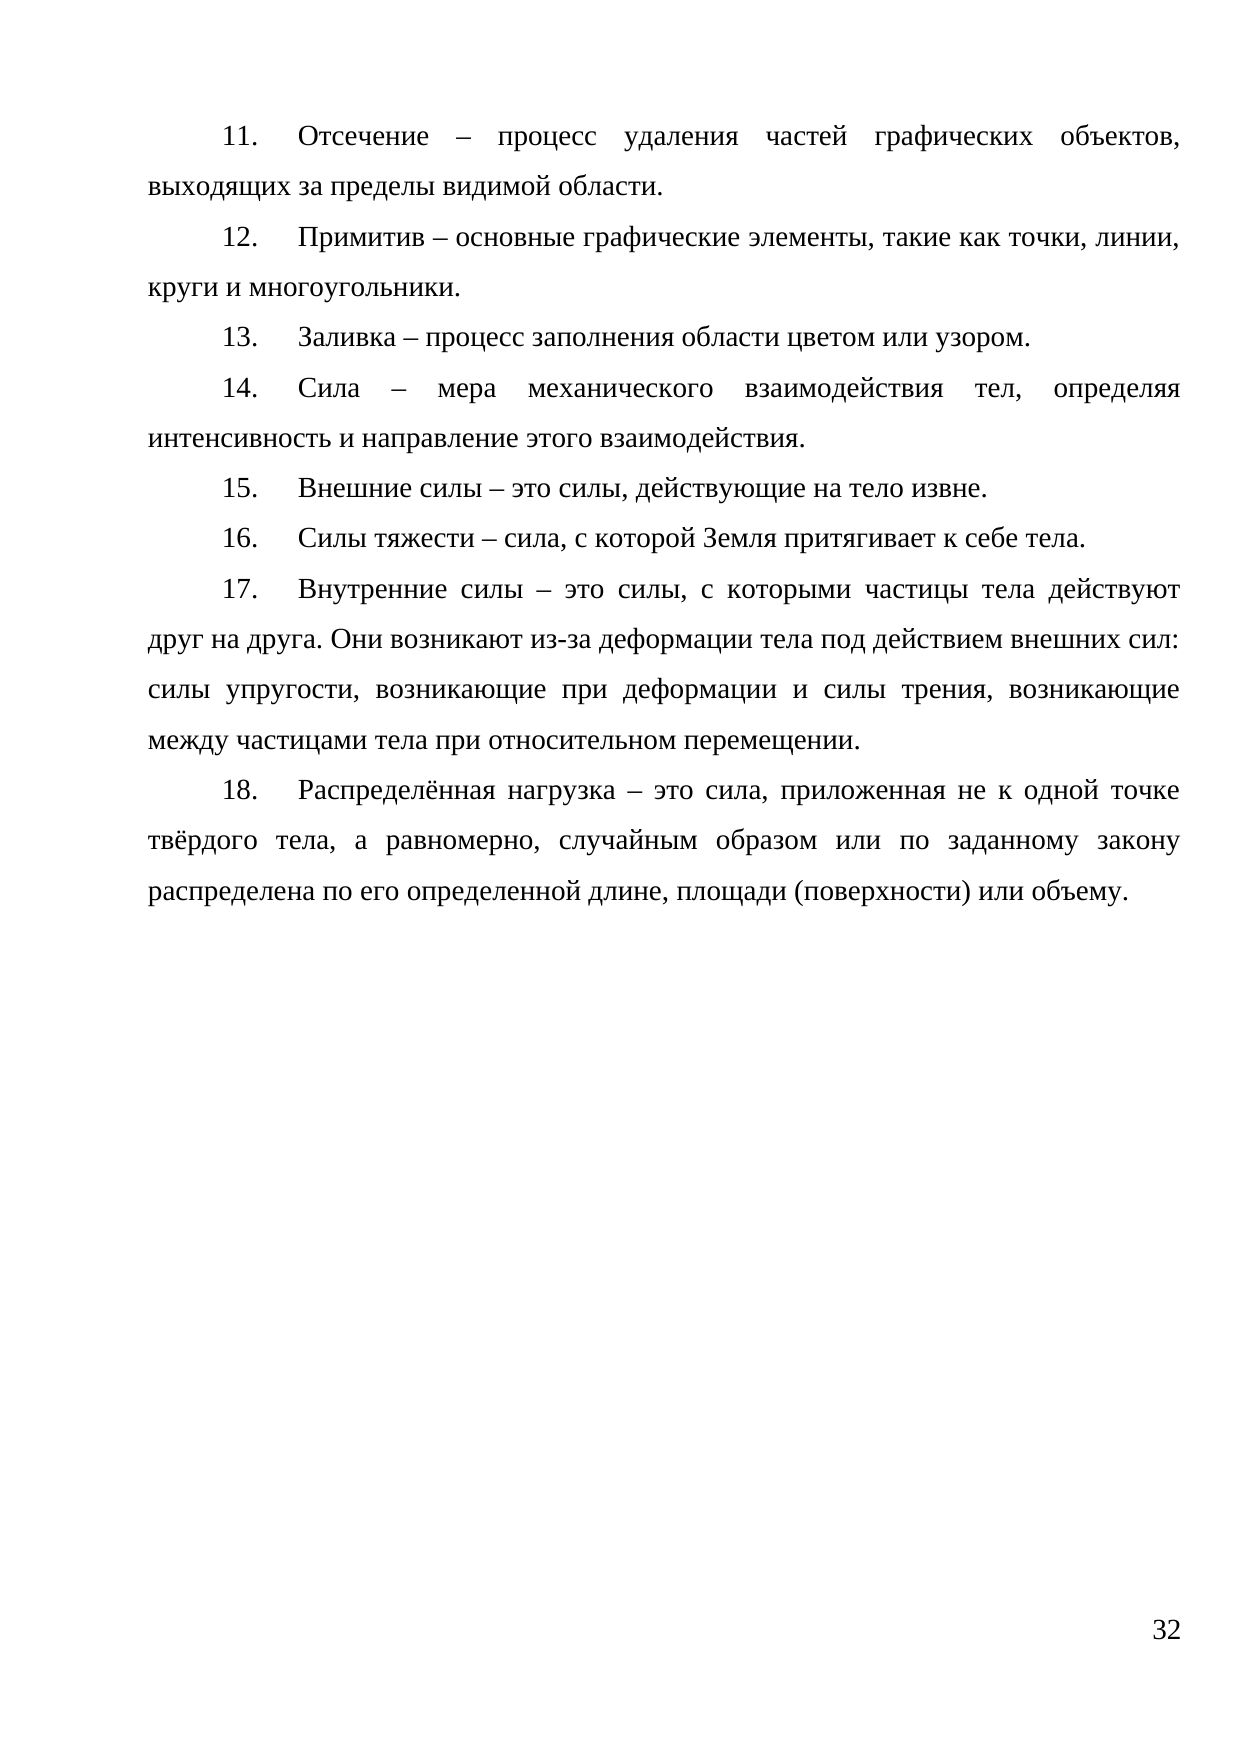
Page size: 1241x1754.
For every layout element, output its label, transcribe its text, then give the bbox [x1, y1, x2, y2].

list Cилы тяжести – сила, с которой Земля притягивает к себе тела. [148, 521, 1181, 554]
list Внешние силы – это силы, действующие на тело извне. [148, 470, 1181, 504]
list Внутренние силы – это силы, с которыми частицы тела действуют друг на друга. Они возникают из-за деформации тела под действием внешних сил: силы упругости, возникающие при деформации и силы трения, возникающие между частицами тела при относительном перемещении. [148, 571, 1181, 755]
list Заливка – процесс заполнения области цветом или узором. [148, 319, 1181, 353]
list Отсечение – процесс удаления частей графических объектов, выходящих за пределы видимой области. [148, 118, 1181, 202]
list Распределённая нагрузка – это сила, приложенная не к одной точке твёрдого тела, а равномерно, случайным образом или по заданному закону распределена по его определенной длине, площади (поверхности) или объему. [148, 772, 1181, 906]
list Примитив – основные графические элементы, такие как точки, линии, круги и многоугольники. [148, 219, 1181, 303]
list Сила – мера механического взаимодействия тел, определяя интенсивность и направление этого взаимодействия. [148, 370, 1181, 453]
